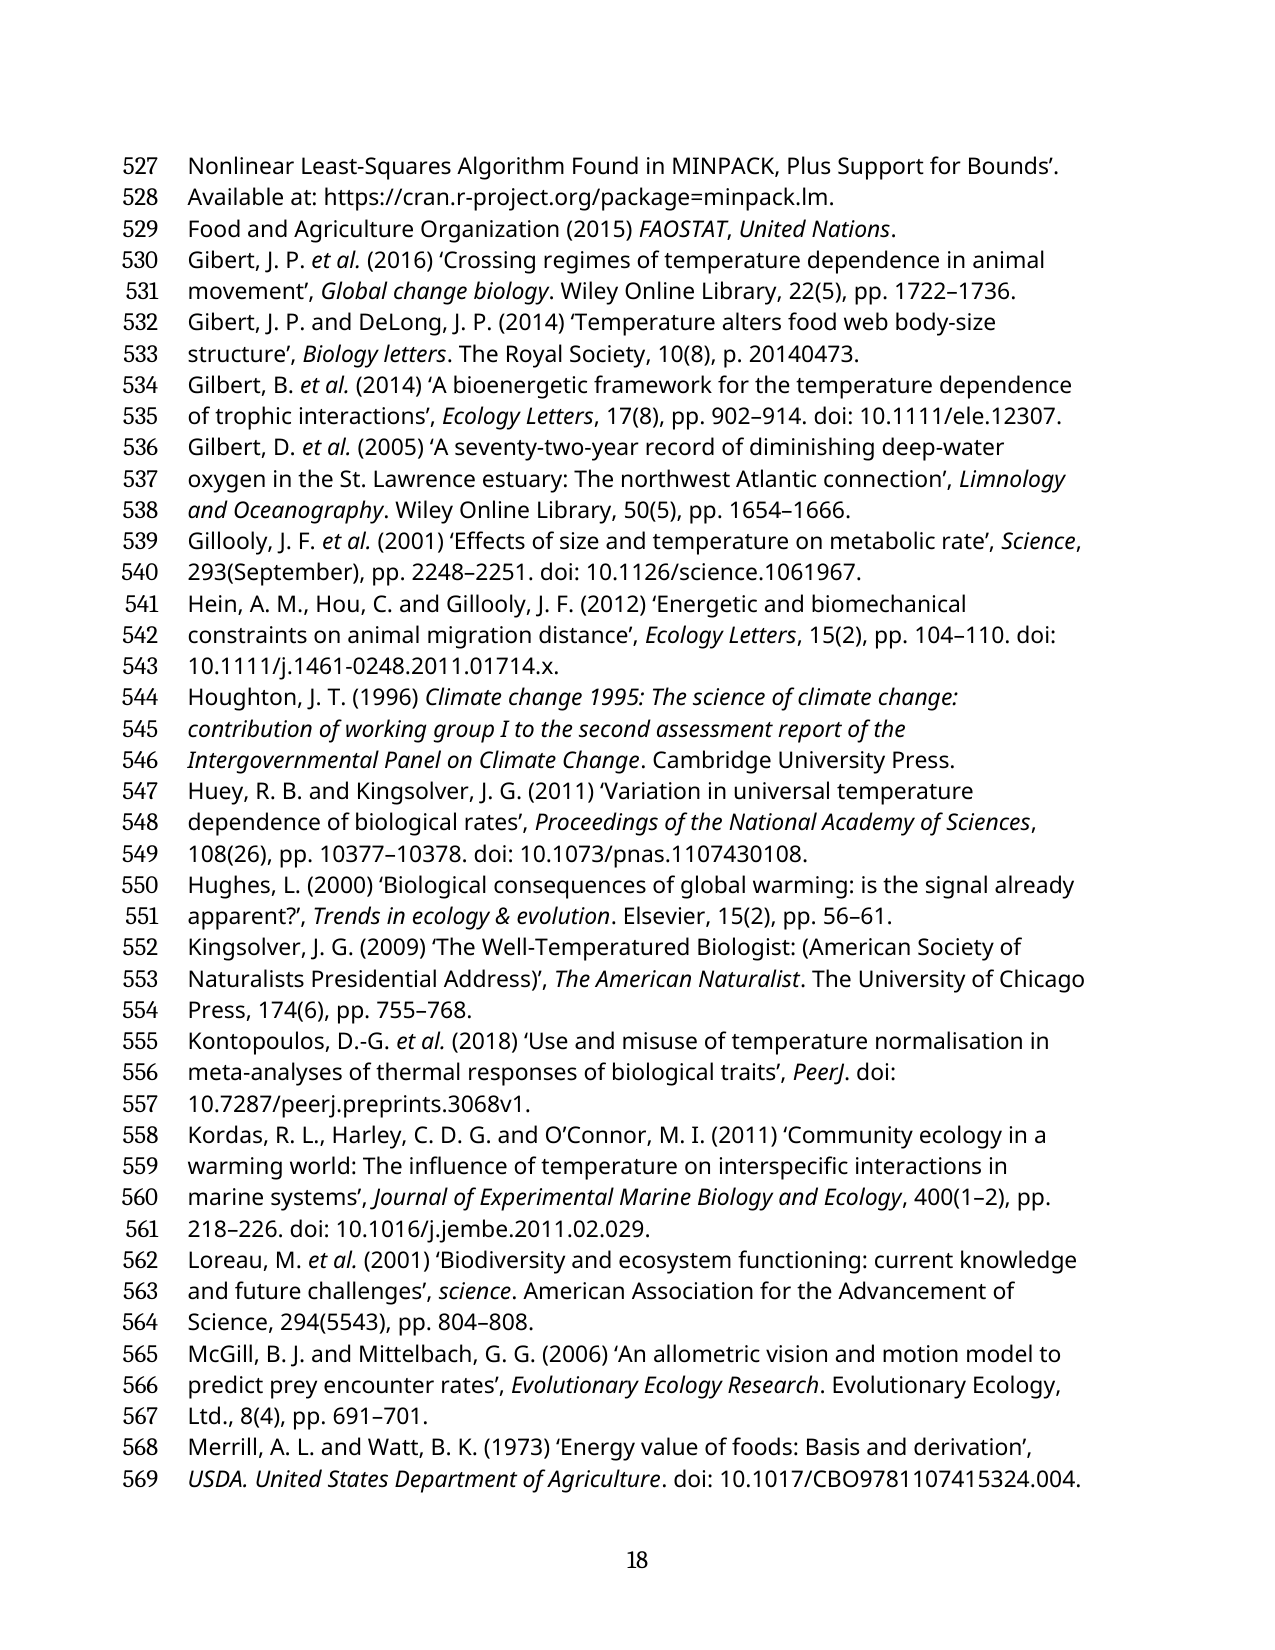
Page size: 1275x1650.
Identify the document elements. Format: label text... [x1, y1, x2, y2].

text Gibert, J. P. and DeLong, J. P. (2014) ‘Temperature alters food web body-size structure’, Biology letters. The Royal Society, 10(8), p. 20140473. [187, 306, 1087, 369]
text Huey, R. B. and Kingsolver, J. G. (2011) ‘Variation in universal temperature dependence of biological rates’, Proceedings of the National Academy of Sciences, 108(26), pp. 10377–10378. doi: 10.1073/pnas.1107430108. [187, 775, 1087, 869]
text Hughes, L. (2000) ‘Biological consequences of global warming: is the signal already apparent?’, Trends in ecology & evolution. Elsevier, 15(2), pp. 56–61. [187, 869, 1087, 931]
text Gilbert, B. et al. (2014) ‘A bioenergetic framework for the temperature dependence of trophic interactions’, Ecology Letters, 17(8), pp. 902–914. doi: 10.1111/ele.12307. [187, 369, 1087, 431]
text Kordas, R. L., Harley, C. D. G. and O’Connor, M. I. (2011) ‘Community ecology in a warming world: The influence of temperature on interspecific interactions in marine systems’, Journal of Experimental Marine Biology and Ecology, 400(1–2), pp. 218–226. doi: 10.1016/j.jembe.2011.02.029. [187, 1119, 1087, 1244]
text Food and Agriculture Organization (2015) FAOSTAT, United Nations. [187, 212, 1087, 244]
text Kontopoulos, D.-G. et al. (2018) ‘Use and misuse of temperature normalisation in meta-analyses of thermal responses of biological traits’, PeerJ. doi: 10.7287/peerj.preprints.3068v1. [187, 1025, 1087, 1119]
text Loreau, M. et al. (2001) ‘Biodiversity and ecosystem functioning: current knowledge and future challenges’, science. American Association for the Advancement of Science, 294(5543), pp. 804–808. [187, 1244, 1087, 1337]
text Gibert, J. P. et al. (2016) ‘Crossing regimes of temperature dependence in animal movement’, Global change biology. Wiley Online Library, 22(5), pp. 1722–1736. [187, 244, 1087, 306]
text Hein, A. M., Hou, C. and Gillooly, J. F. (2012) ‘Energetic and biomechanical constraints on animal migration distance’, Ecology Letters, 15(2), pp. 104–110. doi: 10.1111/j.1461-0248.2011.01714.x. [187, 587, 1087, 681]
text Merrill, A. L. and Watt, B. K. (1973) ‘Energy value of foods: Basis and derivation’, USDA. United States Department of Agriculture. doi: 10.1017/CBO9781107415324.004. [187, 1431, 1087, 1494]
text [187, 150, 1087, 212]
text Gillooly, J. F. et al. (2001) ‘Effects of size and temperature on metabolic rate’, Science, 293(September), pp. 2248–2251. doi: 10.1126/science.1061967. [187, 525, 1087, 587]
text Houghton, J. T. (1996) Climate change 1995: The science of climate change: contribution of working group I to the second assessment report of the Intergovernmental Panel on Climate Change. Cambridge University Press. [187, 681, 1087, 775]
text Kingsolver, J. G. (2009) ‘The Well-Temperatured Biologist: (American Society of Naturalists Presidential Address)’, The American Naturalist. The University of Chicago Press, 174(6), pp. 755–768. [187, 931, 1087, 1025]
text Gilbert, D. et al. (2005) ‘A seventy-two-year record of diminishing deep-water oxygen in the St. Lawrence estuary: The northwest Atlantic connection’, Limnology and Oceanography. Wiley Online Library, 50(5), pp. 1654–1666. [187, 431, 1087, 525]
text McGill, B. J. and Mittelbach, G. G. (2006) ‘An allometric vision and motion model to predict prey encounter rates’, Evolutionary Ecology Research. Evolutionary Ecology, Ltd., 8(4), pp. 691–701. [187, 1337, 1087, 1431]
